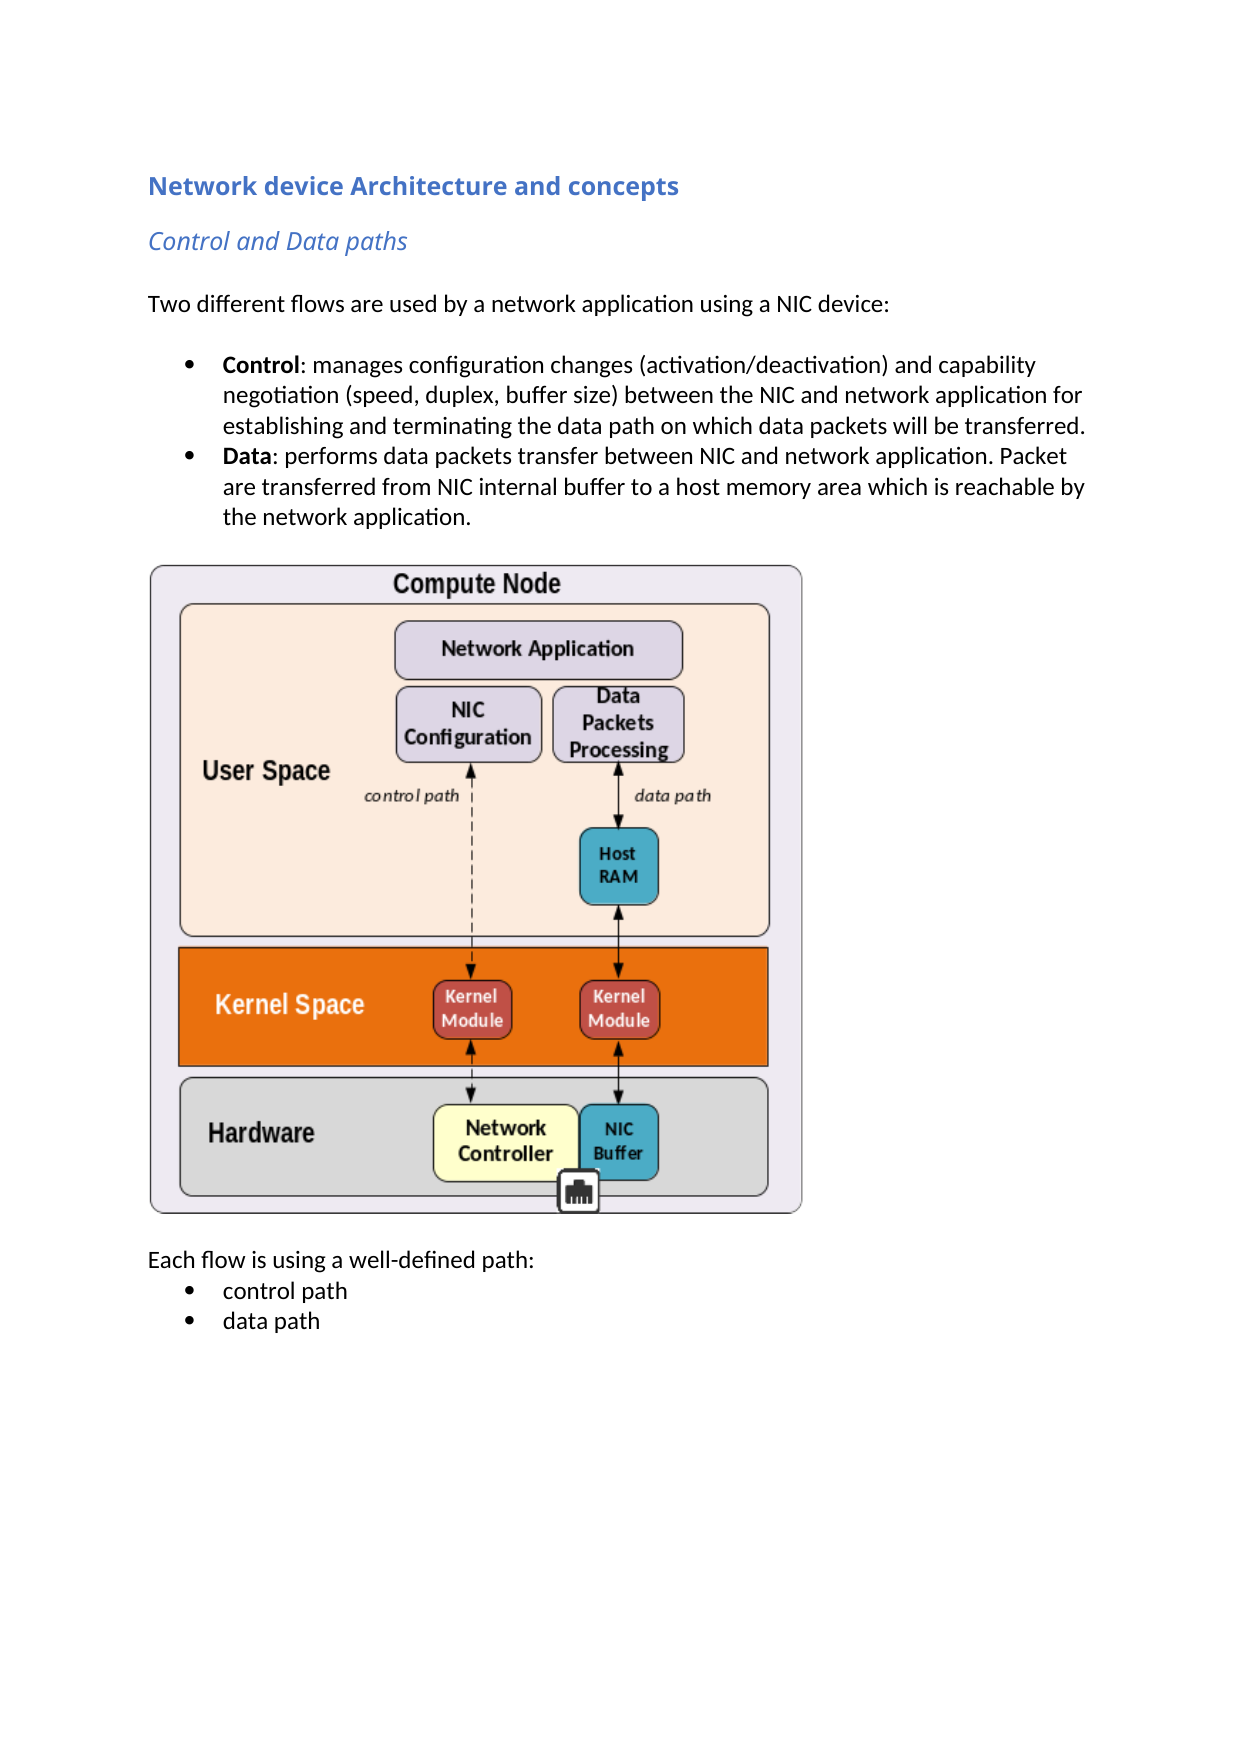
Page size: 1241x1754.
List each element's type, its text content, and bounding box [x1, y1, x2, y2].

list Control: manages configuration changes (activation/deactivation) and capability negotiation (speed, duplex, buffer size) between the NIC and network application for establishing and terminating the data path on which data packets will be transferred. [185, 349, 1093, 441]
text Each flow is using a well-defined path: [148, 1244, 1093, 1275]
list Data: performs data packets transfer between NIC and network application. Packet are transferred from NIC internal buffer to a host memory area which is reachable by the network application. [185, 441, 1093, 532]
subtitle Network device Architecture and concepts [148, 168, 1093, 202]
list control path [185, 1275, 1093, 1305]
text Two different flows are used by a network application using a NIC device: [148, 288, 1093, 318]
subtitle Control and Data paths [148, 223, 1093, 257]
list data path [185, 1305, 1093, 1336]
